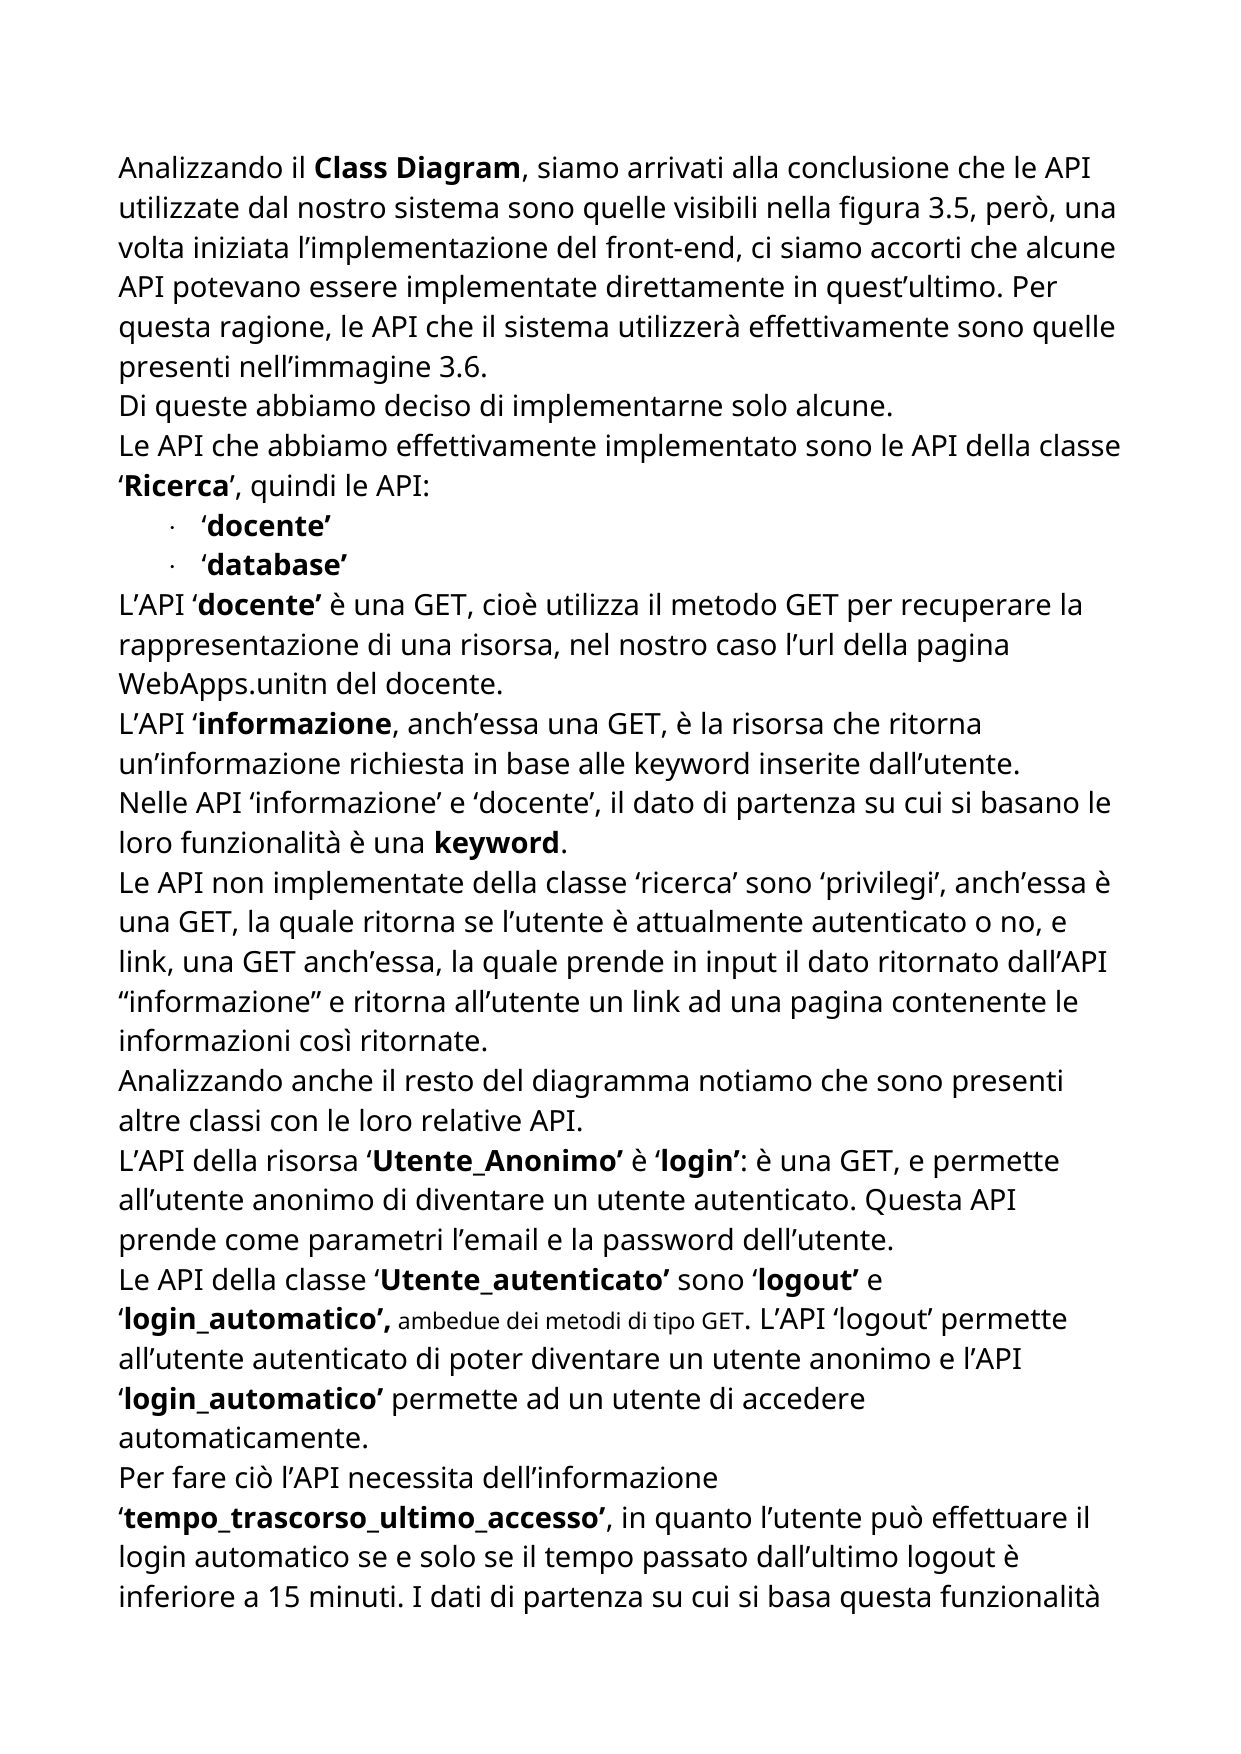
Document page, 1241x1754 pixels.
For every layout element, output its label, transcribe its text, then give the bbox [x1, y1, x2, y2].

text L’API ‘docente’ è una GET, cioè utilizza il metodo GET per recuperare la rappresentazione di una risorsa, nel nostro caso l’url della pagina WebApps.unitn del docente. [118, 584, 1122, 703]
text Di queste abbiamo deciso di implementarne solo alcune. [118, 386, 1122, 425]
text Analizzando anche il resto del diagramma notiamo che sono presenti altre classi con le loro relative API. [118, 1060, 1122, 1140]
text Nelle API ‘informazione’ e ‘docente’, il dato di partenza su cui si basano le loro funzionalità è una keyword. [118, 783, 1122, 862]
text Analizzando il Class Diagram, siamo arrivati alla conclusione che le API utilizzate dal nostro sistema sono quelle visibili nella figura 3.5, però, una volta iniziata l’implementazione del front-end, ci siamo accorti che alcune API potevano essere implementate direttamente in quest’ultimo. Per questa ragione, le API che il sistema utilizzerà effettivamente sono quelle presenti nell’immagine 3.6. [118, 148, 1122, 386]
list ‘docente’ [164, 505, 1122, 544]
text L’API ‘informazione, anch’essa una GET, è la risorsa che ritorna un’informazione richiesta in base alle keyword inserite dall’utente. [118, 703, 1122, 783]
list ‘database’ [164, 544, 1122, 584]
text Le API della classe ‘Utente_autenticato’ sono ‘logout’ e ‘login_automatico’, ambedue dei metodi di tipo GET. L’API ‘logout’ permette all’utente autenticato di poter diventare un utente anonimo e l’API ‘login_automatico’ permette ad un utente di accedere automaticamente. [118, 1259, 1122, 1457]
text Le API che abbiamo effettivamente implementato sono le API della classe ‘Ricerca’, quindi le API: [118, 425, 1122, 505]
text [118, 1457, 1122, 1616]
text L’API della risorsa ‘Utente_Anonimo’ è ‘login’: è una GET, e permette all’utente anonimo di diventare un utente autenticato. Questa API prende come parametri l’email e la password dell’utente. [118, 1140, 1122, 1259]
text Le API non implementate della classe ‘ricerca’ sono ‘privilegi’, anch’essa è una GET, la quale ritorna se l’utente è attualmente autenticato o no, e link, una GET anch’essa, la quale prende in input il dato ritornato dall’API “informazione” e ritorna all’utente un link ad una pagina contenente le informazioni così ritornate. [118, 862, 1122, 1060]
